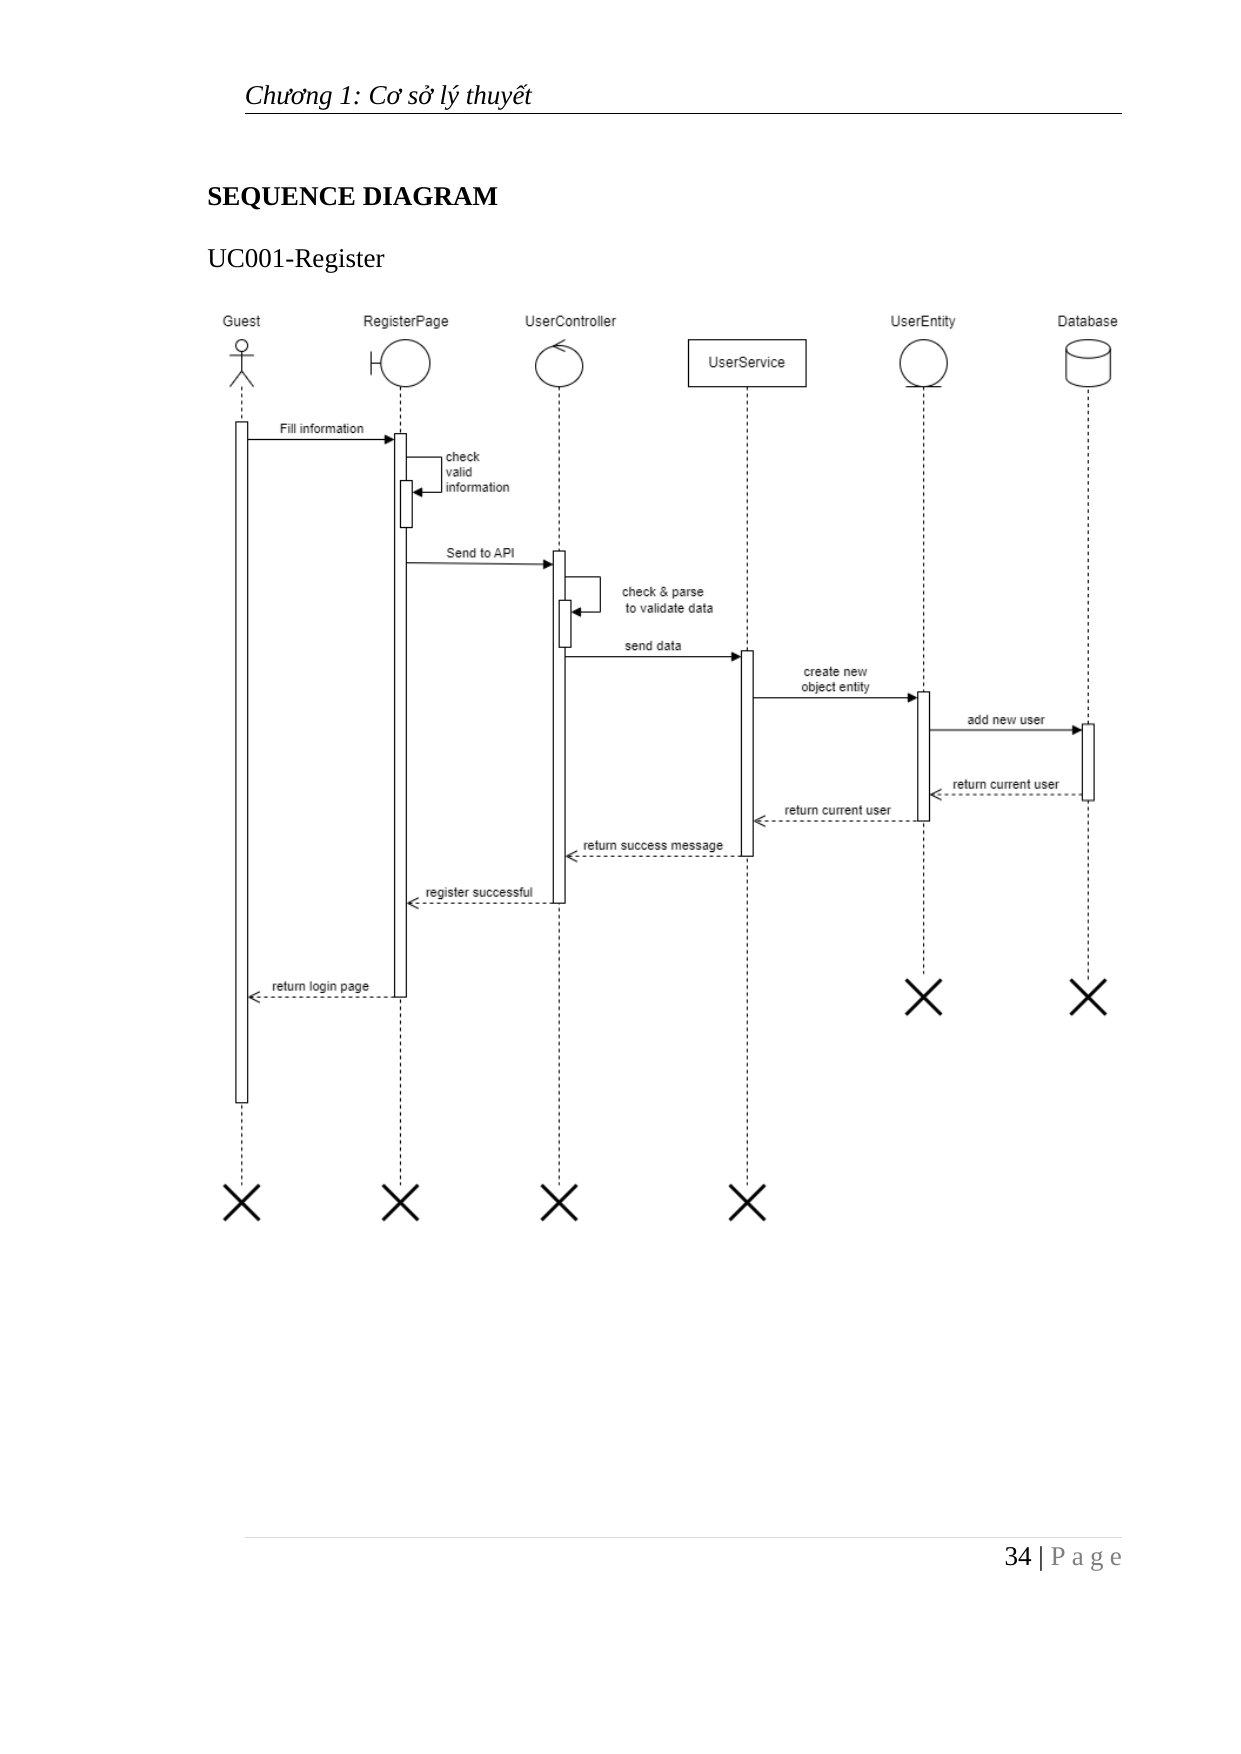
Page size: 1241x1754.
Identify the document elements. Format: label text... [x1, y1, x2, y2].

text SEQUENCE DIAGRAM [207, 180, 1122, 211]
text UC001-Register [207, 242, 1122, 273]
picture [207, 304, 1123, 1222]
